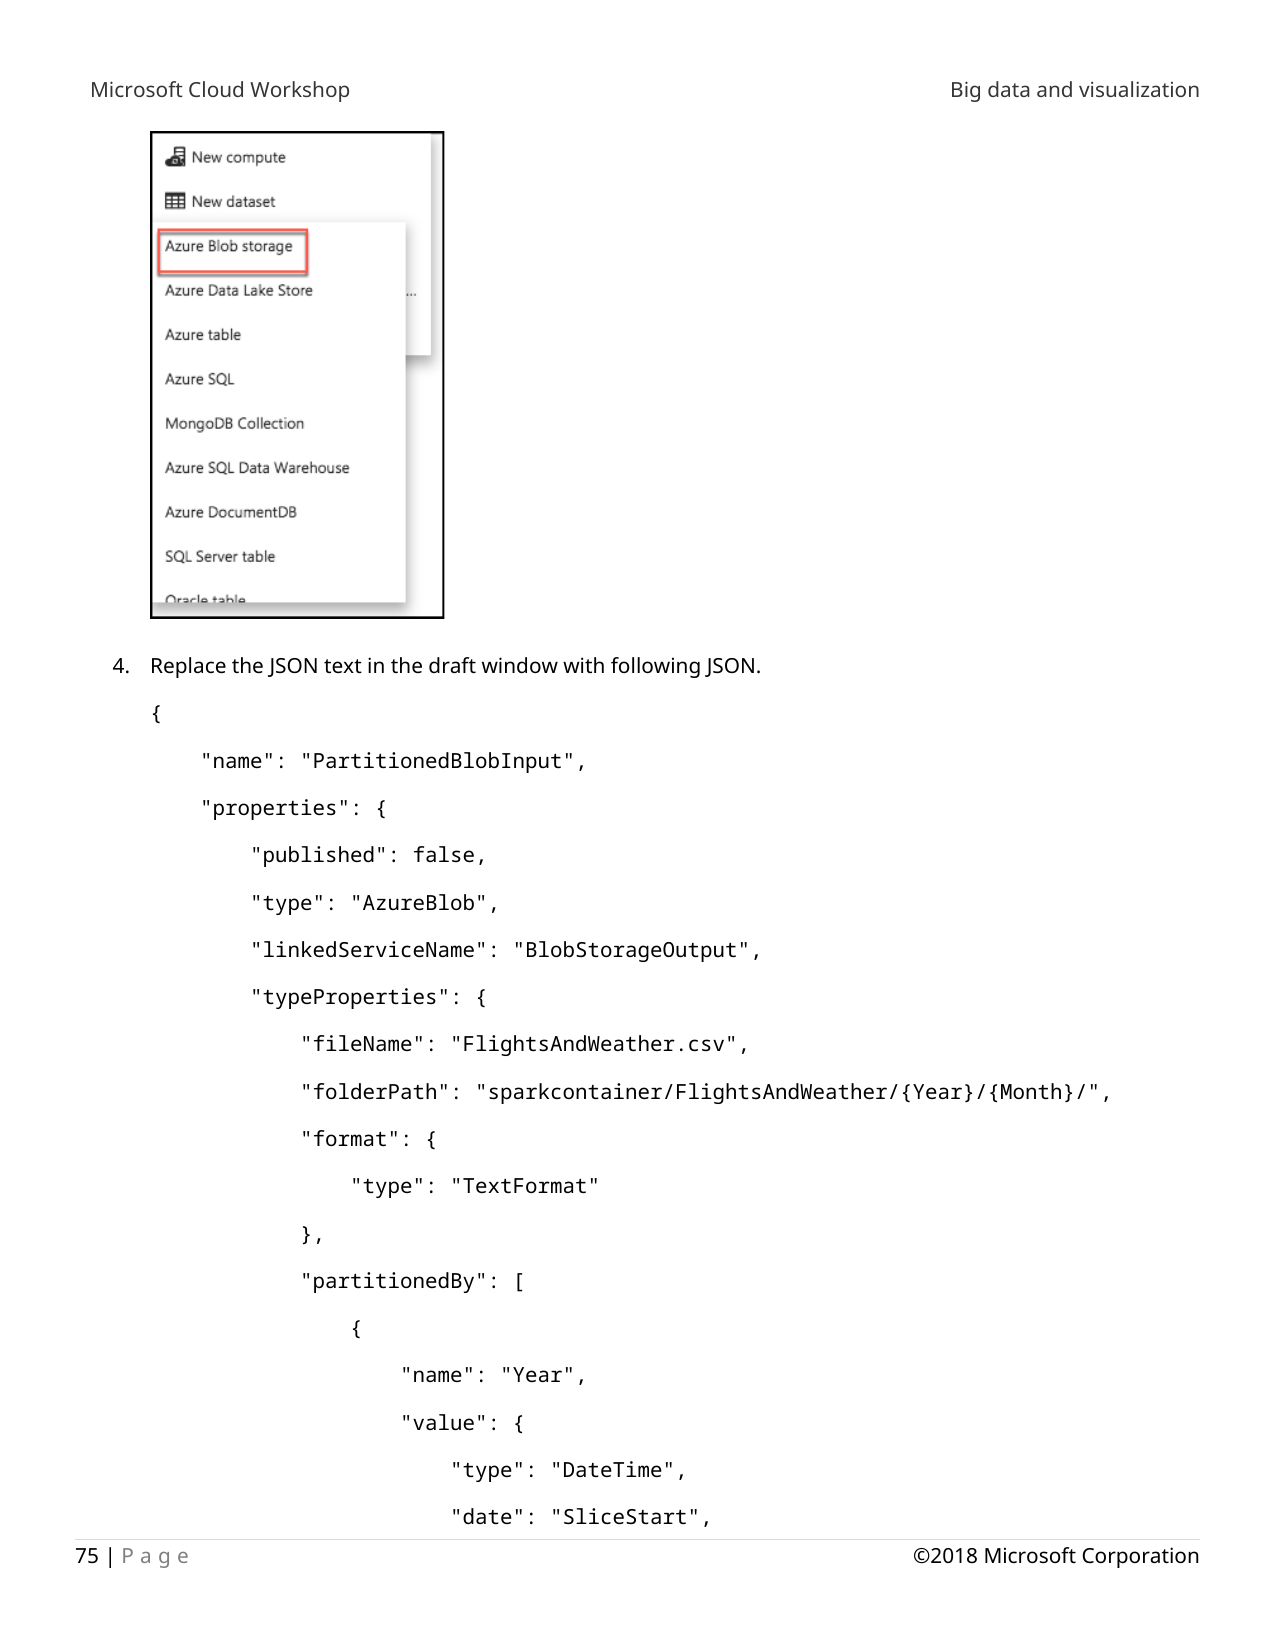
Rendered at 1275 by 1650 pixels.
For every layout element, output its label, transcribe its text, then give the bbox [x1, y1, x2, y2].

text "format": { [150, 1124, 1200, 1152]
text "name": "PartitionedBlobInput", [150, 746, 1200, 774]
text "properties": { [150, 793, 1200, 821]
text "published": false, [150, 840, 1200, 869]
text { [150, 698, 1200, 727]
text "value": { [150, 1408, 1200, 1436]
text "linkedServiceName": "BlobStorageOutput", [150, 935, 1200, 963]
text "type": "AzureBlob", [150, 888, 1200, 916]
text "date": "SliceStart", [150, 1502, 1200, 1531]
text }, [150, 1219, 1200, 1247]
picture [150, 131, 445, 619]
text "type": "TextFormat" [150, 1171, 1200, 1200]
list Replace the JSON text in the draft window with following JSON. [112, 651, 1200, 679]
text "typeProperties": { [150, 982, 1200, 1011]
text "type": "DateTime", [150, 1455, 1200, 1483]
text { [150, 1313, 1200, 1342]
text "name": "Year", [150, 1361, 1200, 1389]
text "partitionedBy": [ [150, 1266, 1200, 1294]
text "folderPath": "sparkcontainer/FlightsAndWeather/{Year}/{Month}/", [150, 1077, 1200, 1105]
text "fileName": "FlightsAndWeather.csv", [150, 1029, 1200, 1058]
